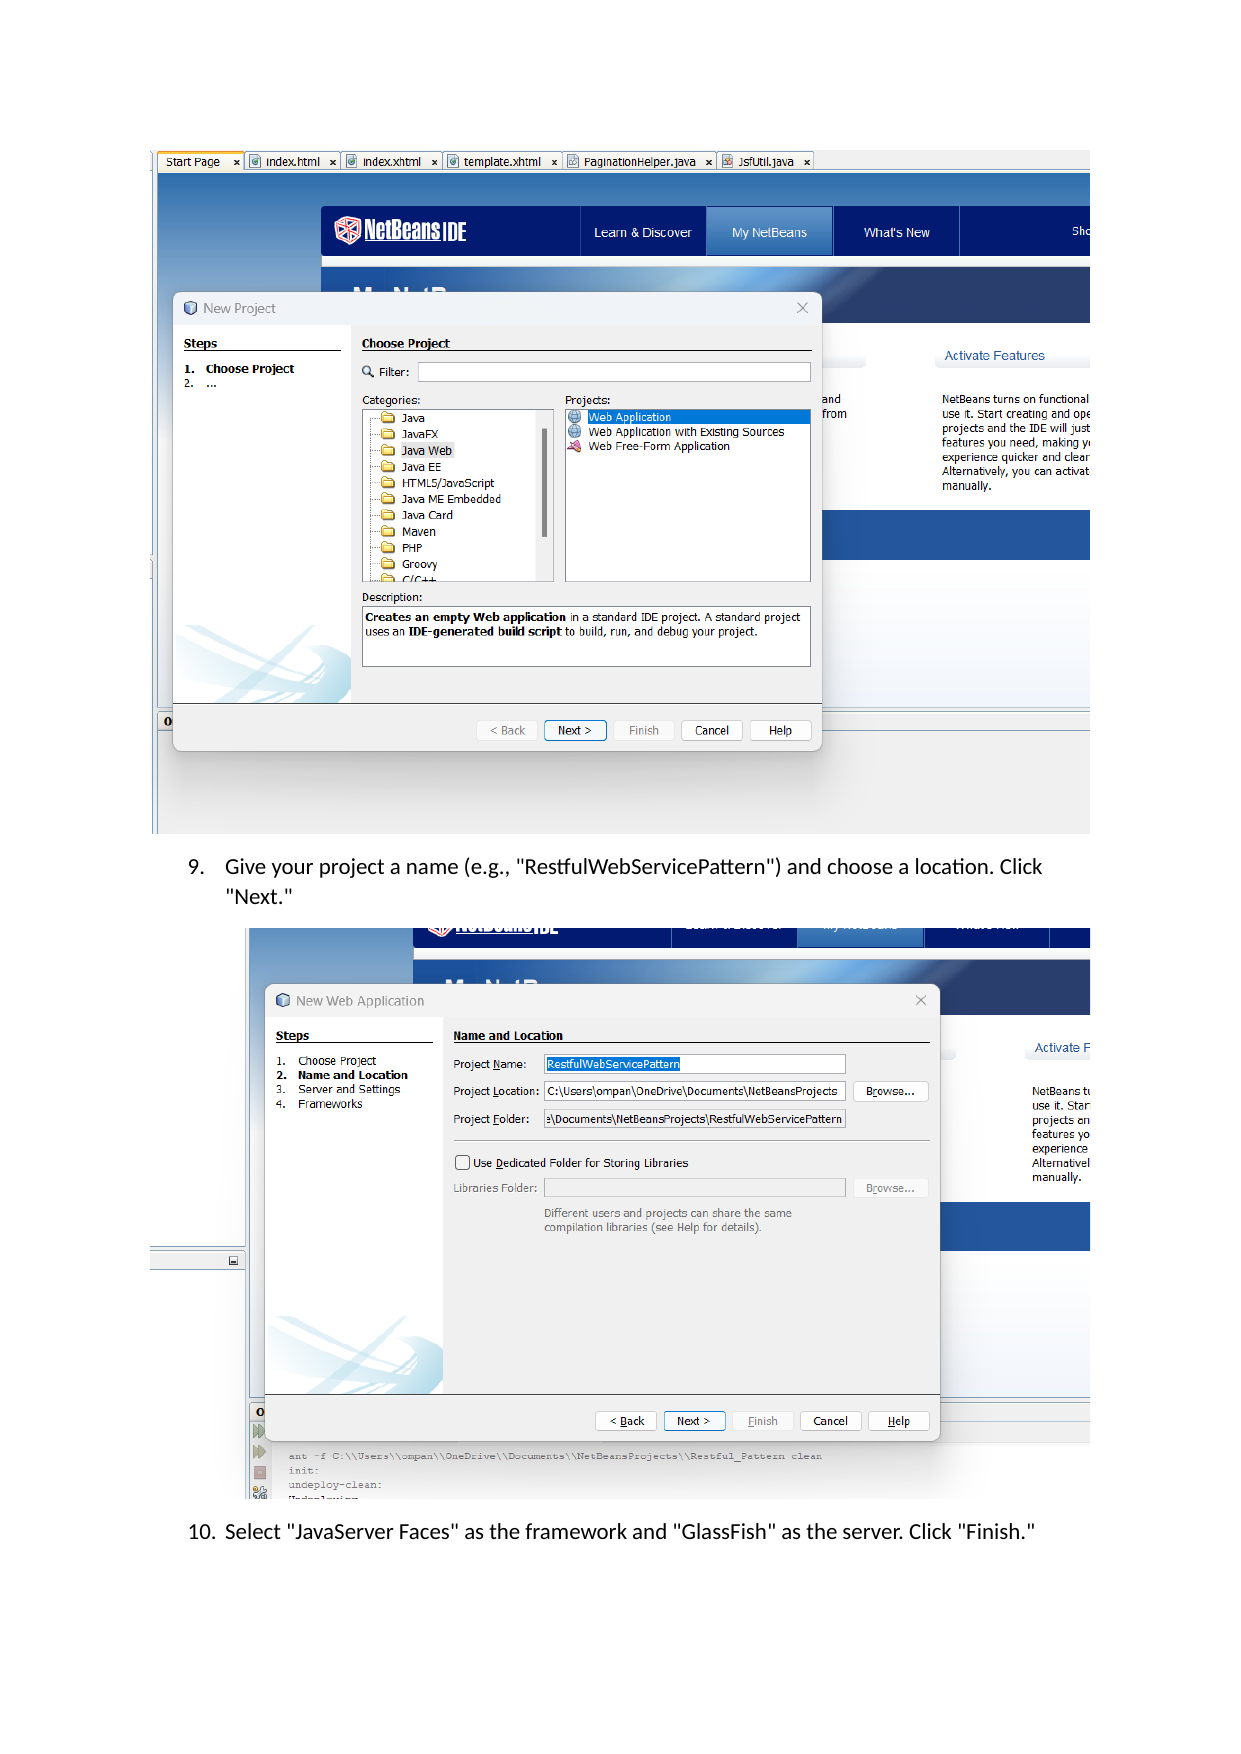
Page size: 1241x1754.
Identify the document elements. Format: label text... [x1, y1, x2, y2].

list Give your project a name (e.g., "RestfulWebServicePattern") and choose a location. Click [187, 852, 1090, 880]
picture [150, 150, 1090, 834]
list Select "JavaServer Faces" as the framework and "GlassFish" as the server. Click "Finish." [187, 1517, 1090, 1545]
list "Next." [225, 882, 1090, 910]
picture [150, 928, 1091, 1499]
